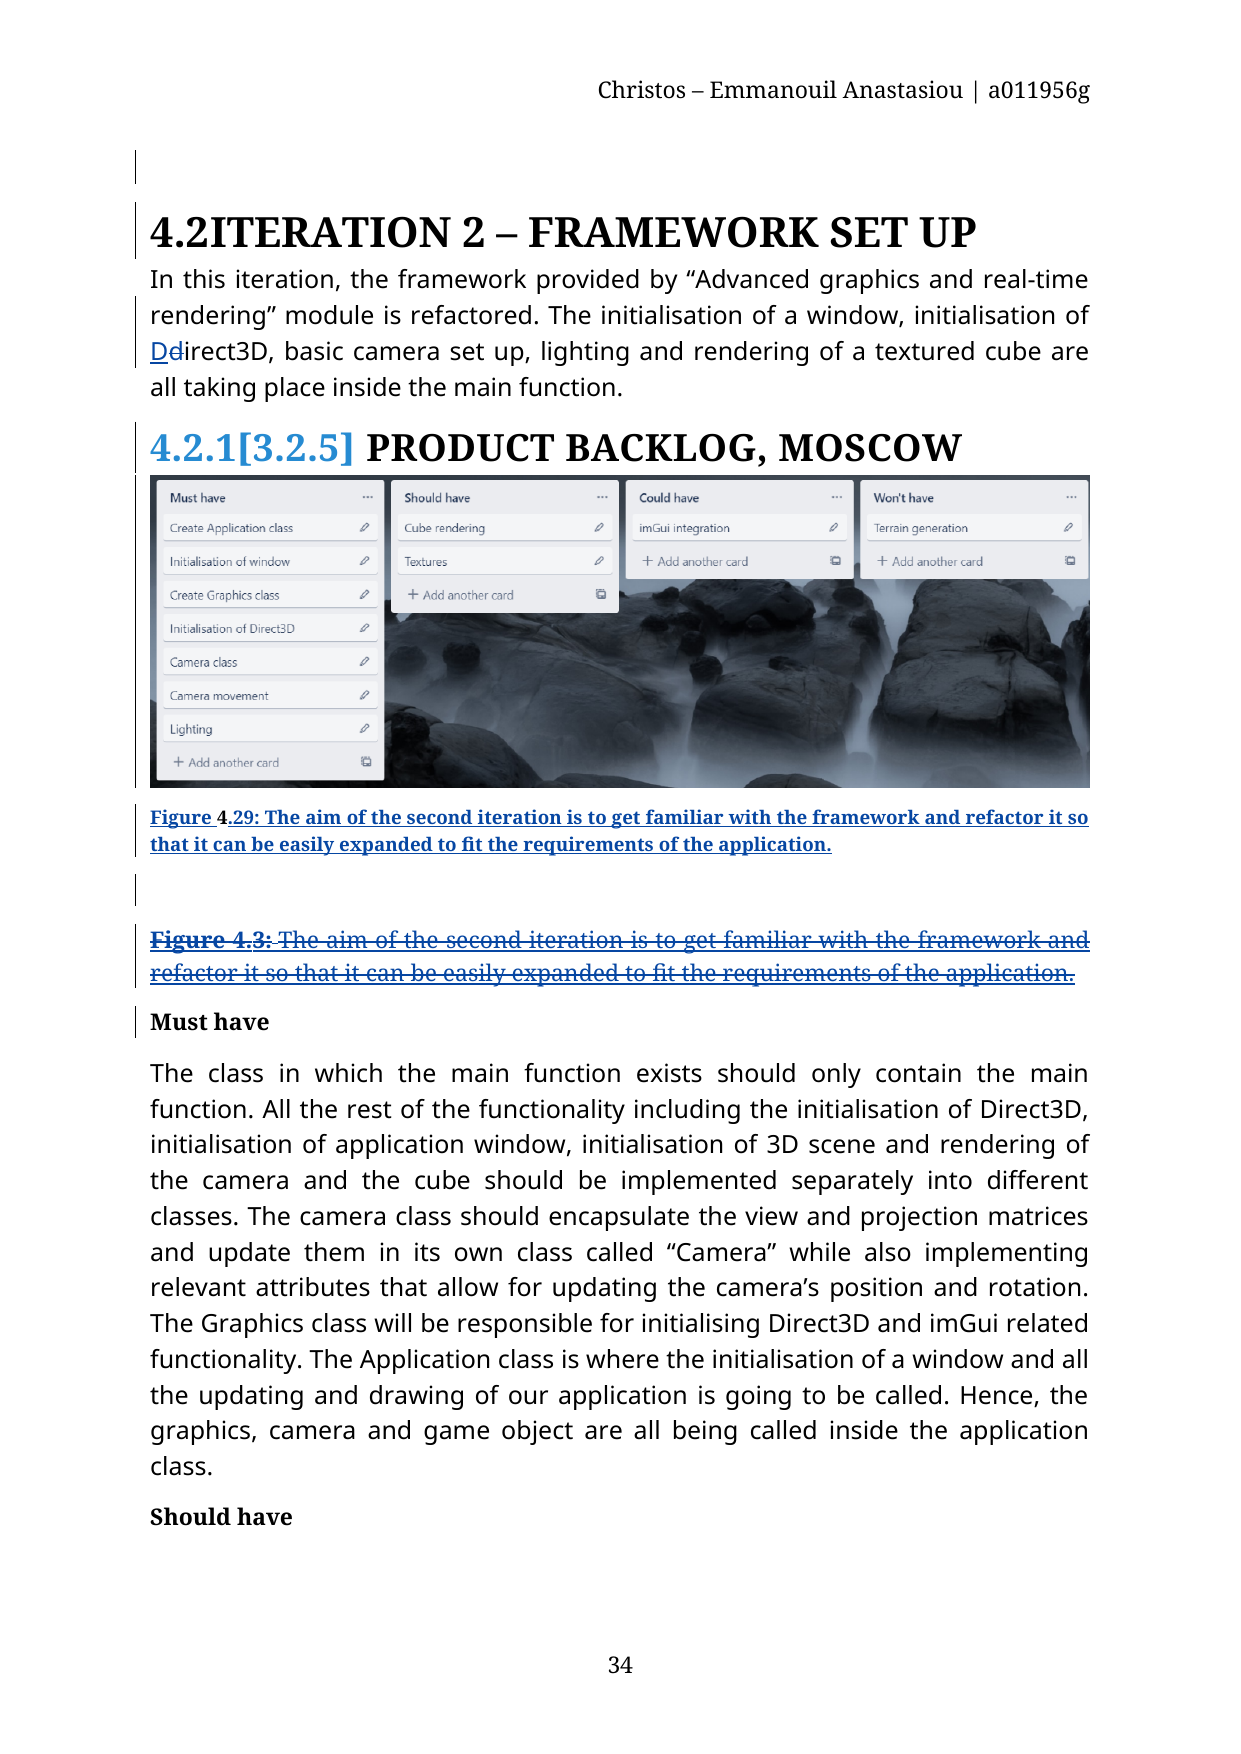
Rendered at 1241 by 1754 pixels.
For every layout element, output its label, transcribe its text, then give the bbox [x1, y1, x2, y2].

text In this iteration, the framework provided by “Advanced graphics and real-time rendering” module is refactored. The initialisation of a window, initialisation of irect3D, basic camera set up, lighting and rendering of a textured cube are all taking place inside the main function. [150, 262, 1090, 403]
subtitle ITERATION 2 – framework set up [150, 202, 1090, 259]
text The class in which the main function exists should only contain the main function. All the rest of the functionality including the initialisation of Direct3D, initialisation of application window, initialisation of 3D scene and rendering of the camera and the cube should be implemented separately into different classes. The camera class should encapsulate the view and projection matrices and update them in its own class called “Camera” while also implementing relevant attributes that allow for updating the camera’s position and rotation. The Graphics class will be responsible for initialising Direct3D and imGui related functionality. The Application class is where the initialisation of a window and all the updating and drawing of our application is going to be called. Hence, the graphics, camera and game object are all being called inside the application class. [150, 1056, 1090, 1483]
text Should have [150, 1501, 1090, 1532]
text Must have [150, 1006, 1090, 1037]
subtitle Product backlog, MoSCoW [150, 422, 1090, 473]
text 4 [150, 804, 1090, 857]
picture [150, 475, 1090, 788]
